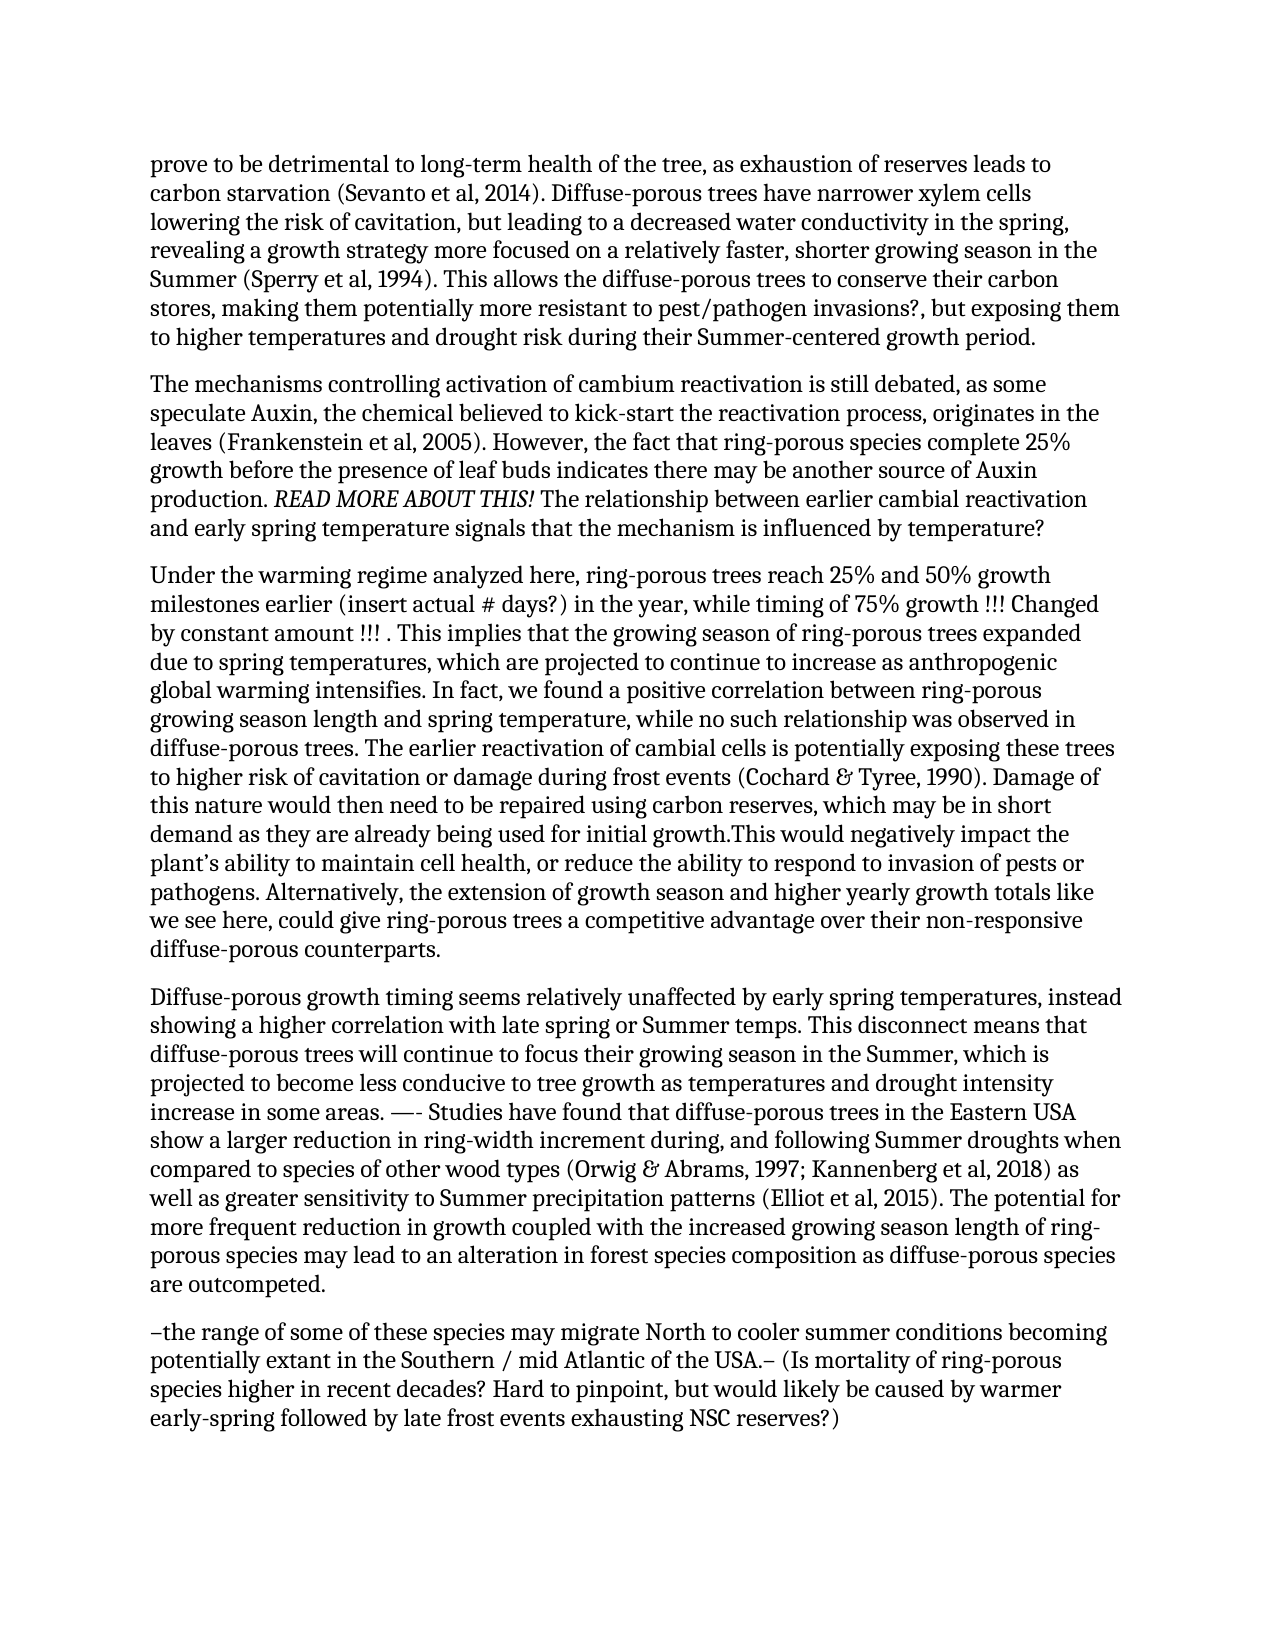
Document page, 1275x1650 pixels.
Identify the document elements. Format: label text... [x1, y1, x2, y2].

text Diffuse-porous growth timing seems relatively unaffected by early spring temperatures, instead showing a higher correlation with late spring or Summer temps. This disconnect means that diffuse-porous trees will continue to focus their growing season in the Summer, which is projected to become less conducive to tree growth as temperatures and drought intensity increase in some areas. —- Studies have found that diffuse-porous trees in the Eastern USA show a larger reduction in ring-width increment during, and following Summer droughts when compared to species of other wood types (Orwig & Abrams, 1997; Kannenberg et al, 2018) as well as greater sensitivity to Summer precipitation patterns (Elliot et al, 2015). The potential for more frequent reduction in growth coupled with the increased growing season length of ring-porous species may lead to an alteration in forest species composition as diffuse-porous species are outcompeted. [150, 982, 1125, 1299]
text The mechanisms controlling activation of cambium reactivation is still debated, as some speculate Auxin, the chemical believed to kick-start the reactivation process, originates in the leaves (Frankenstein et al, 2005). However, the fact that ring-porous species complete 25% growth before the presence of leaf buds indicates there may be another source of Auxin production. READ MORE ABOUT THIS! The relationship between earlier cambial reactivation and early spring temperature signals that the mechanism is influenced by temperature? [150, 370, 1125, 542]
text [150, 150, 1125, 351]
text Under the warming regime analyzed here, ring-porous trees reach 25% and 50% growth milestones earlier (insert actual # days?) in the year, while timing of 75% growth !!! Changed by constant amount !!! . This implies that the growing season of ring-porous trees expanded due to spring temperatures, which are projected to continue to increase as anthropogenic global warming intensifies. In fact, we found a positive correlation between ring-porous growing season length and spring temperature, while no such relationship was observed in diffuse-porous trees. The earlier reactivation of cambial cells is potentially exposing these trees to higher risk of cavitation or damage during frost events (Cochard & Tyree, 1990). Damage of this nature would then need to be repaired using carbon reserves, which may be in short demand as they are already being used for initial growth.This would negatively impact the plant’s ability to maintain cell health, or reduce the ability to respond to invasion of pests or pathogens. Alternatively, the extension of growth season and higher yearly growth totals like we see here, could give ring-porous trees a competitive advantage over their non-responsive diffuse-porous counterparts. [150, 561, 1125, 964]
text –the range of some of these species may migrate North to cooler summer conditions becoming potentially extant in the Southern / mid Atlantic of the USA.– (Is mortality of ring-porous species higher in recent decades? Hard to pinpoint, but would likely be caused by warmer early-spring followed by late frost events exhausting NSC reserves?) [150, 1317, 1125, 1432]
